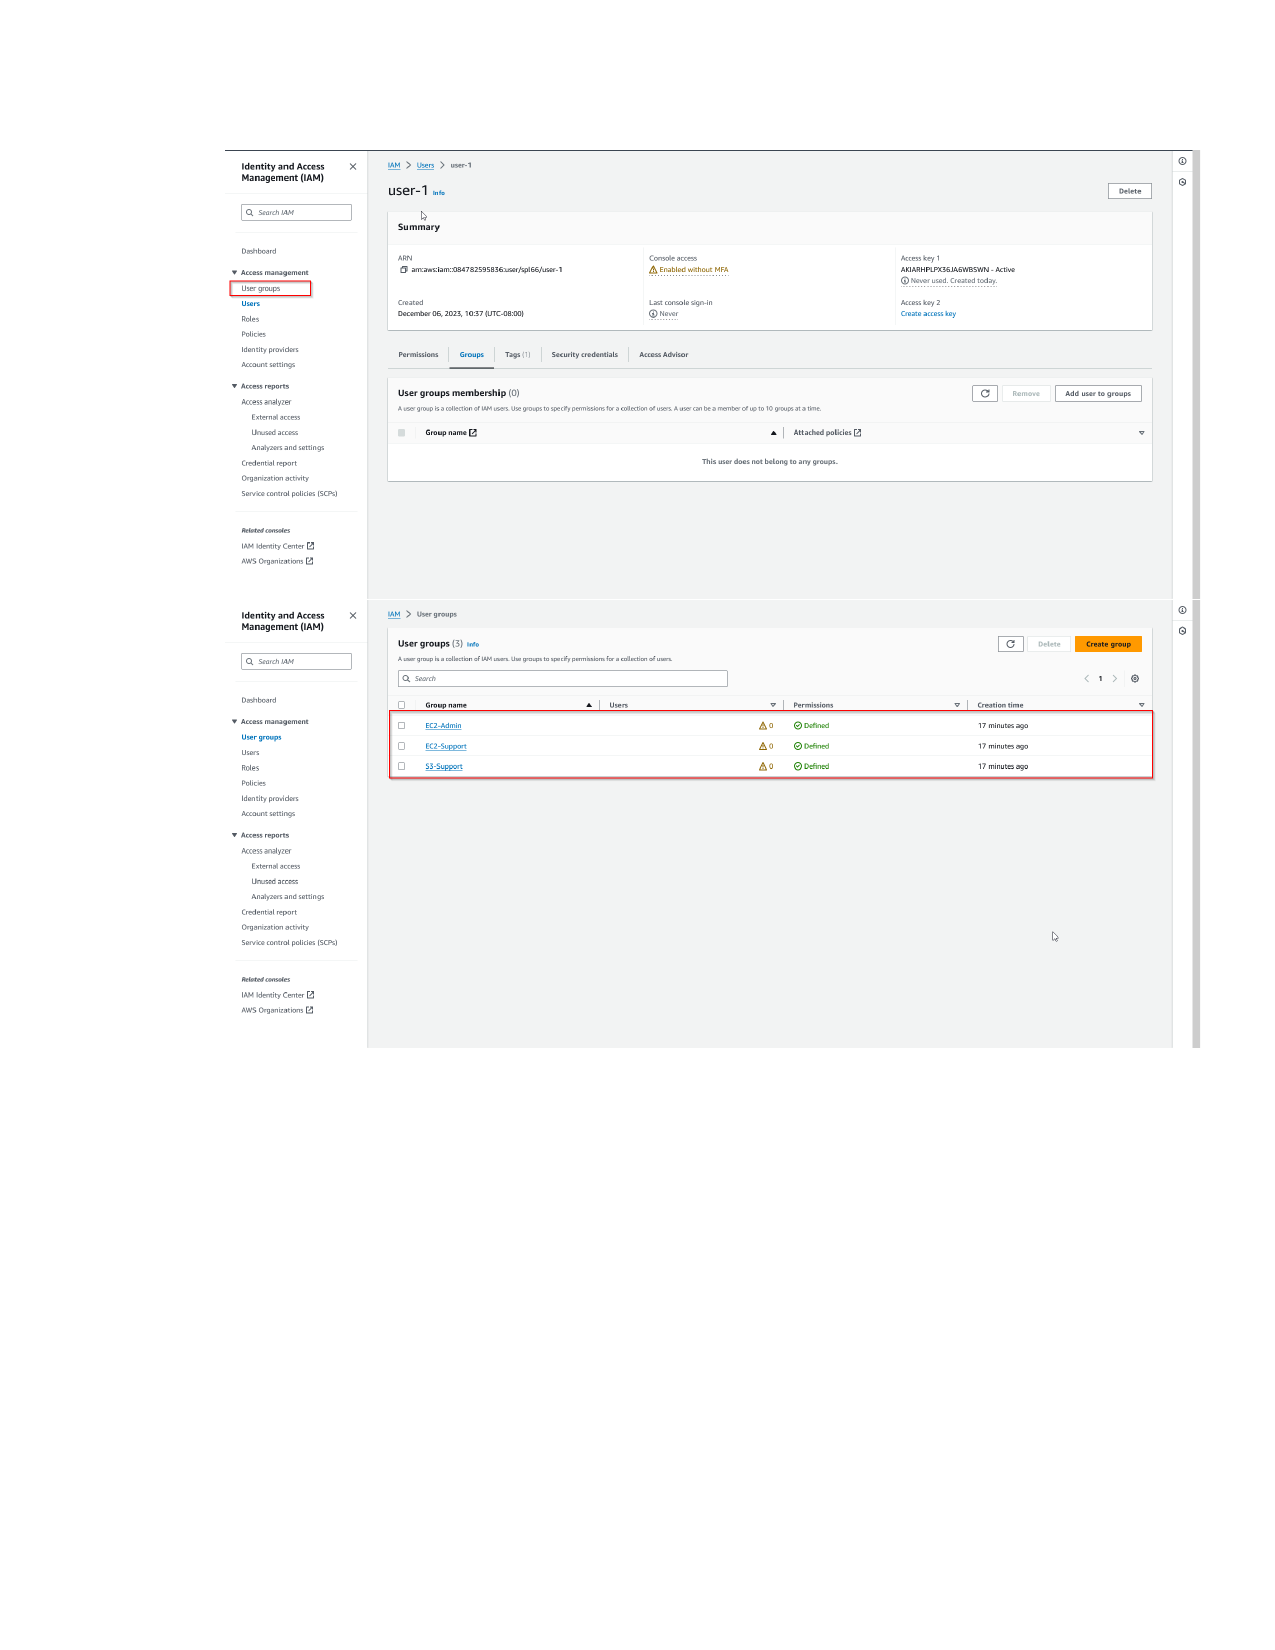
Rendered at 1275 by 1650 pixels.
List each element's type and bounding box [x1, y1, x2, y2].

picture [225, 150, 1200, 599]
picture [225, 600, 1200, 1048]
